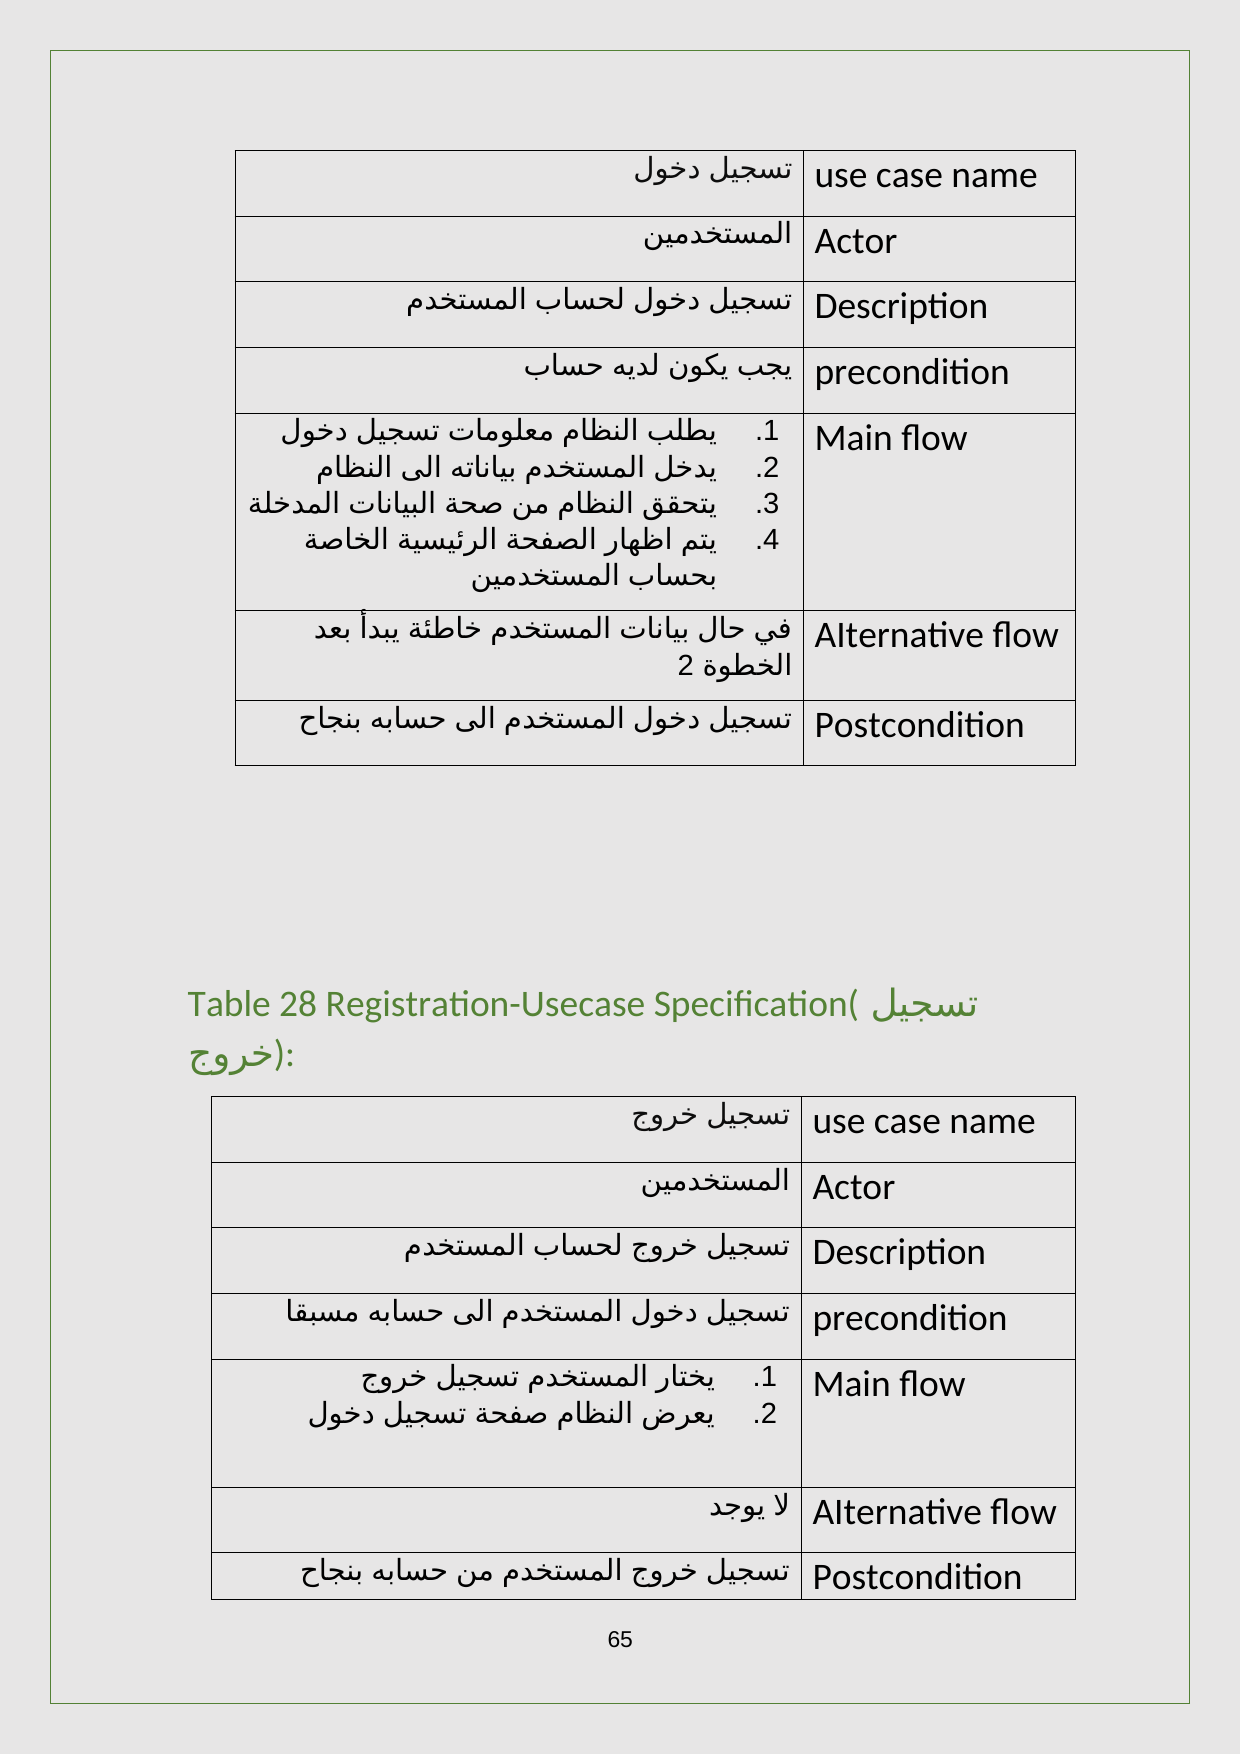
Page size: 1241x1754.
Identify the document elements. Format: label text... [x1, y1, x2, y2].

table_cell precondition [802, 1294, 1075, 1358]
table_cell يختار المستخدم تسجيل خروج يعرض النظام صفحة تسجيل دخول [212, 1360, 801, 1487]
table_cell Main flow [802, 1360, 1075, 1487]
table_cell يطلب النظام معلومات تسجيل دخول يدخل المستخدم بياناته الى النظام يتحقق النظام من صحة البيانات المدخلة يتم اظهار الصفحة الرئيسية الخاصة بحساب المستخدمين [236, 414, 803, 610]
table_header تسجيل خروج [212, 1097, 801, 1162]
table_cell Postcondition [804, 701, 1075, 765]
table_header تسجيل دخول [236, 151, 803, 216]
table_cell تسجيل دخول المستخدم الى حسابه بنجاح [236, 701, 803, 765]
table_cell precondition [804, 348, 1075, 412]
table_cell في حال بيانات المستخدم خاطئة يبدأ بعد الخطوة 2 [236, 611, 803, 700]
table_cell Actor [802, 1163, 1075, 1227]
table_header use case name [802, 1097, 1075, 1162]
table_cell لا يوجد [212, 1488, 801, 1552]
table_cell تسجيل خروج لحساب المستخدم [212, 1228, 801, 1293]
table_cell Main flow [804, 414, 1075, 610]
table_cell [212, 1553, 801, 1599]
table_cell Description [804, 282, 1075, 347]
text Table 28 Registration-Usecase Specification(تسجيل خروج): [187, 980, 1053, 1076]
table_cell تسجيل دخول المستخدم الى حسابه مسبقا [212, 1294, 801, 1358]
table_cell Description [802, 1228, 1075, 1293]
table_cell AIternative flow [802, 1488, 1075, 1552]
table_cell المستخدمين [212, 1163, 801, 1227]
table_header use case name [804, 151, 1075, 216]
table_cell المستخدمين [236, 217, 803, 281]
table_cell تسجيل دخول لحساب المستخدم [236, 282, 803, 347]
table_cell AIternative flow [804, 611, 1075, 700]
table_cell Actor [804, 217, 1075, 281]
table_cell Postcondition [802, 1553, 1075, 1599]
table_cell يجب يكون لديه حساب [236, 348, 803, 412]
